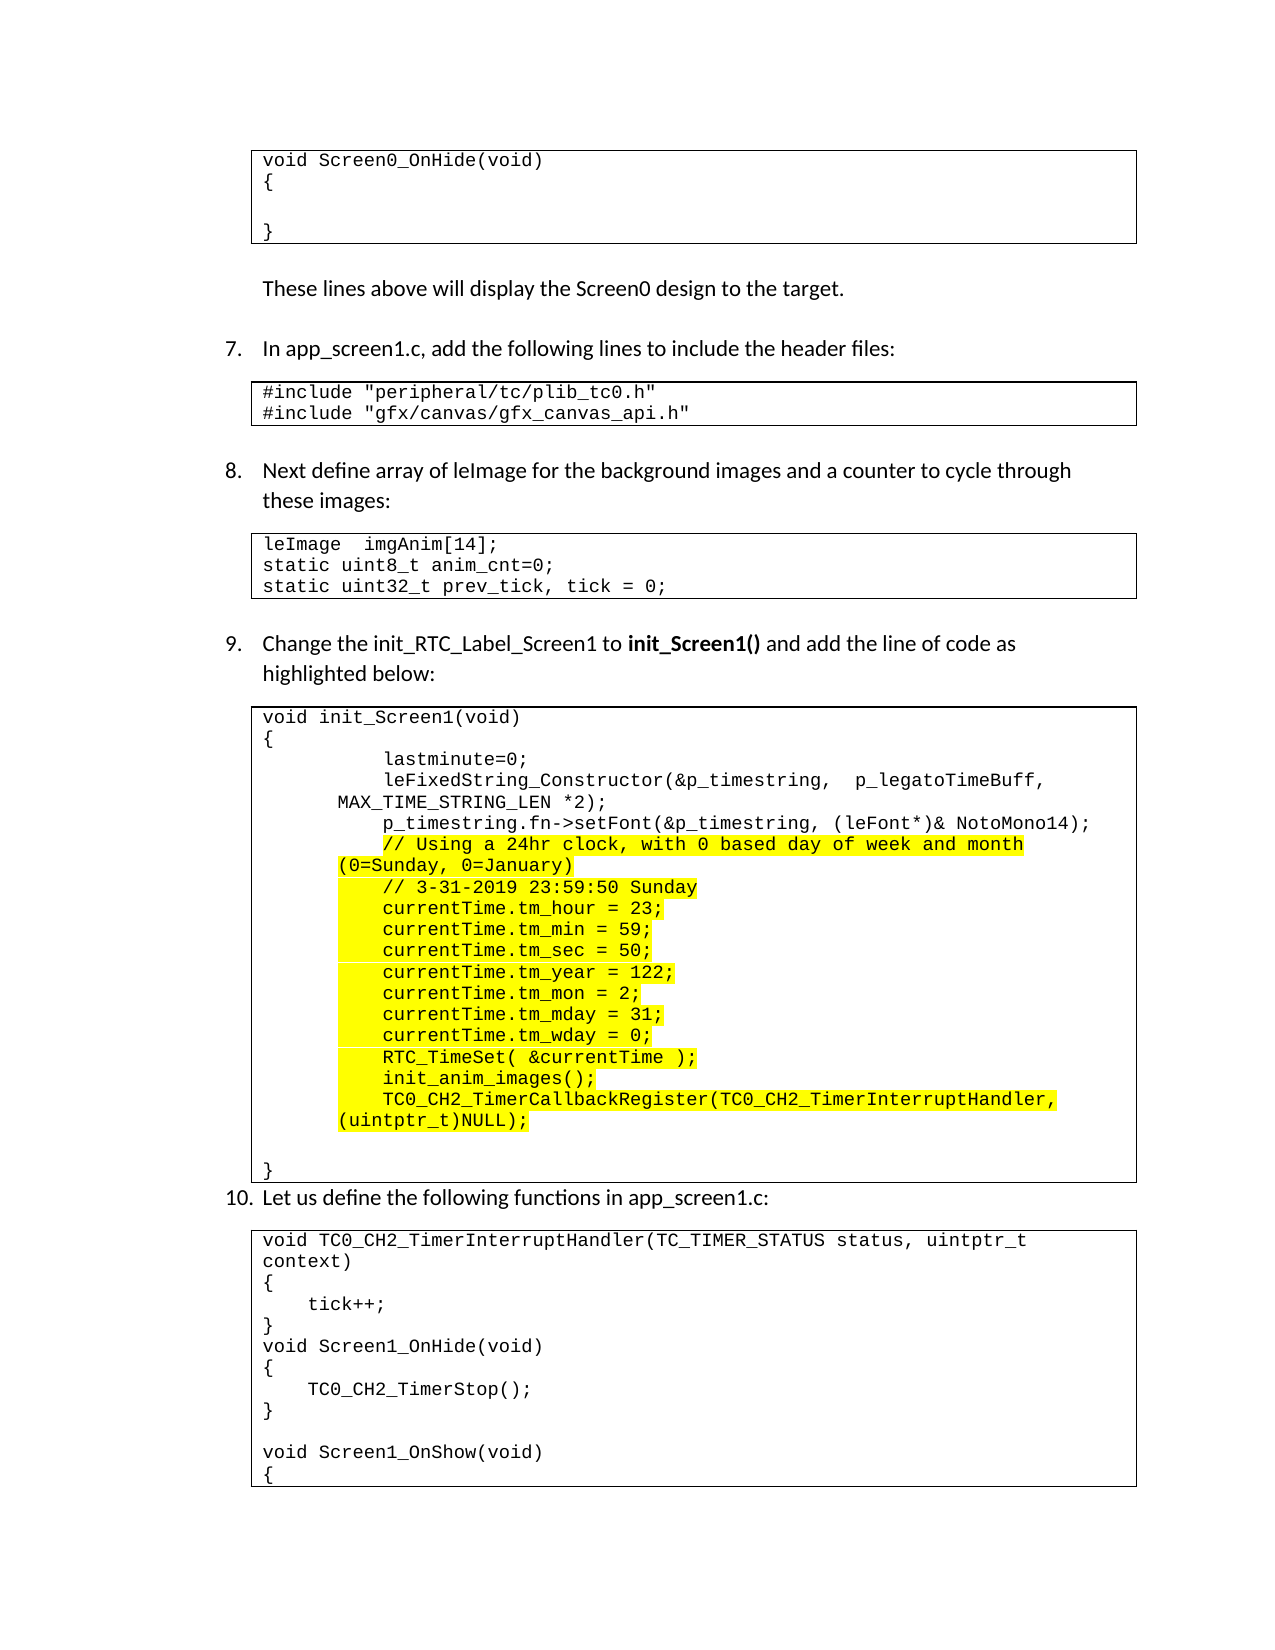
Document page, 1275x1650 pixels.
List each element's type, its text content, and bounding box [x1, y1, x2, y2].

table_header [252, 1231, 1136, 1486]
table_header #include "peripheral/tc/plib_tc0.h" #include "gfx/canvas/gfx_canvas_api.h" [252, 383, 1136, 425]
list Next define array of leImage for the background images and a counter to cycle through these images: [225, 456, 1125, 514]
list Let us define the following functions in app_screen1.c: [225, 1183, 1125, 1211]
list These lines above will display the Screen0 design to the target. [262, 274, 1125, 302]
list In app_screen1.c, add the following lines to include the header files: [225, 334, 1125, 362]
table_header void init_Screen1(void) { lastminute=0; leFixedString_Constructor(&p_timestring, p_legatoTimeBuff, MAX_TIME_STRING_LEN *2); p_timestring.fn->setFont(&p_timestring, (leFont*)& NotoMono14); // Using a 24hr clock, with 0 based day of week and month (0=Sunday, 0=January) // 3-31-2019 23:59:50 Sunday currentTime.tm_hour = 23; currentTime.tm_min = 59; currentTime.tm_sec = 50; currentTime.tm_year = 122; currentTime.tm_mon = 2; currentTime.tm_mday = 31; currentTime.tm_wday = 0; RTC_TimeSet( &currentTime ); init_anim_images(); TC0_CH2_TimerCallbackRegister(TC0_CH2_TimerInterruptHandler, (uintptr_t)NULL); } [252, 708, 1136, 1182]
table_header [252, 151, 1136, 243]
list Change the init_RTC_Label_Screen1 to init_Screen1() and add the line of code as highlighted below: [225, 629, 1125, 687]
table_header leImage imgAnim[14]; static uint8_t anim_cnt=0; static uint32_t prev_tick, tick = 0; [252, 534, 1136, 598]
